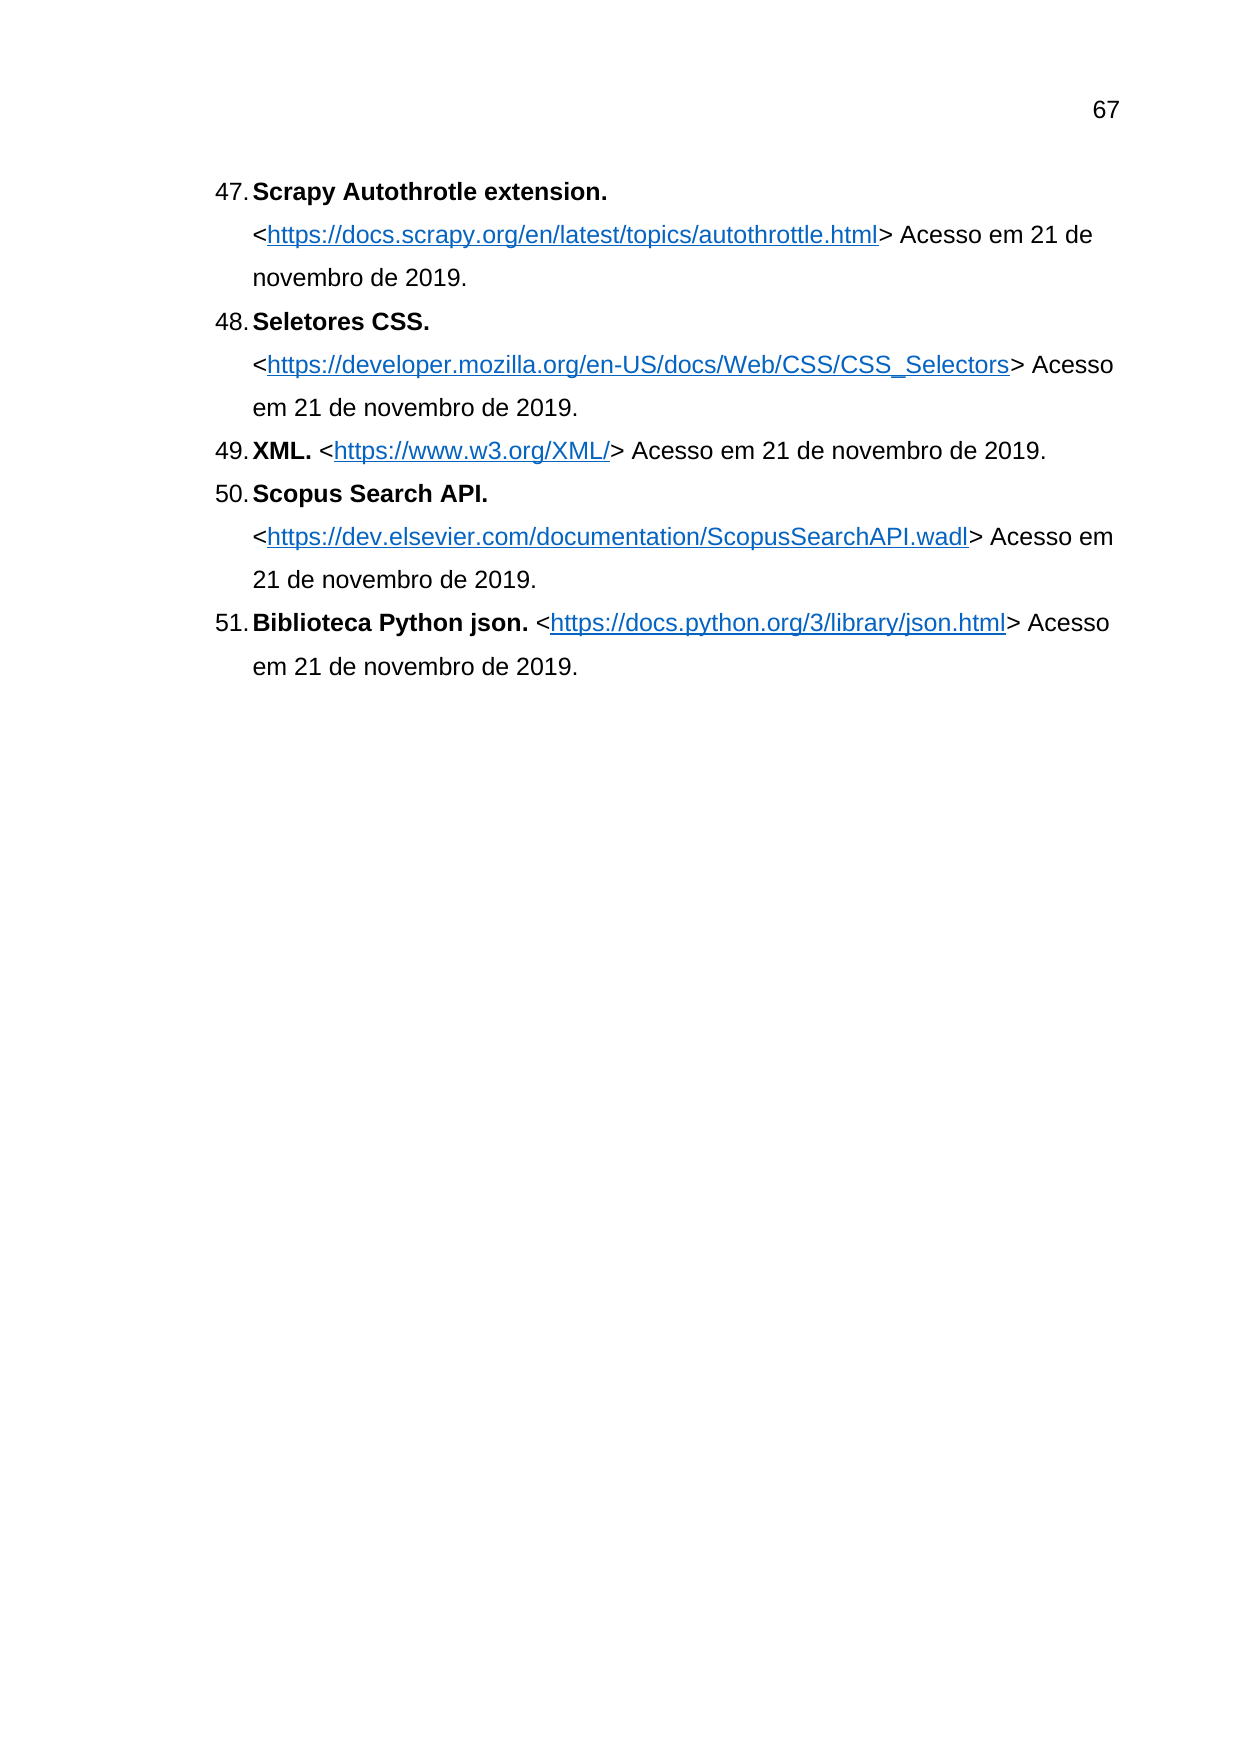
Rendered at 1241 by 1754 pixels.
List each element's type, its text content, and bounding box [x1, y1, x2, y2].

list Scopus Search API. <https://dev.elsevier.com/documentation/ScopusSearchAPI.wadl> Acesso em 21 de novembro de 2019. [215, 479, 1122, 594]
list Seletores CSS. <https://developer.mozilla.org/en-US/docs/Web/CSS/CSS_Selectors> Acesso em 21 de novembro de 2019. [215, 307, 1122, 422]
list Biblioteca Python json. <https://docs.python.org/3/library/json.html> Acesso em 21 de novembro de 2019. [215, 608, 1122, 680]
list Scrapy Autothrotle extension. <https://docs.scrapy.org/en/latest/topics/autothrottle.html> Acesso em 21 de novembro de 2019. [215, 177, 1122, 292]
list XML. <https://www.w3.org/XML/> Acesso em 21 de novembro de 2019. [215, 436, 1122, 465]
